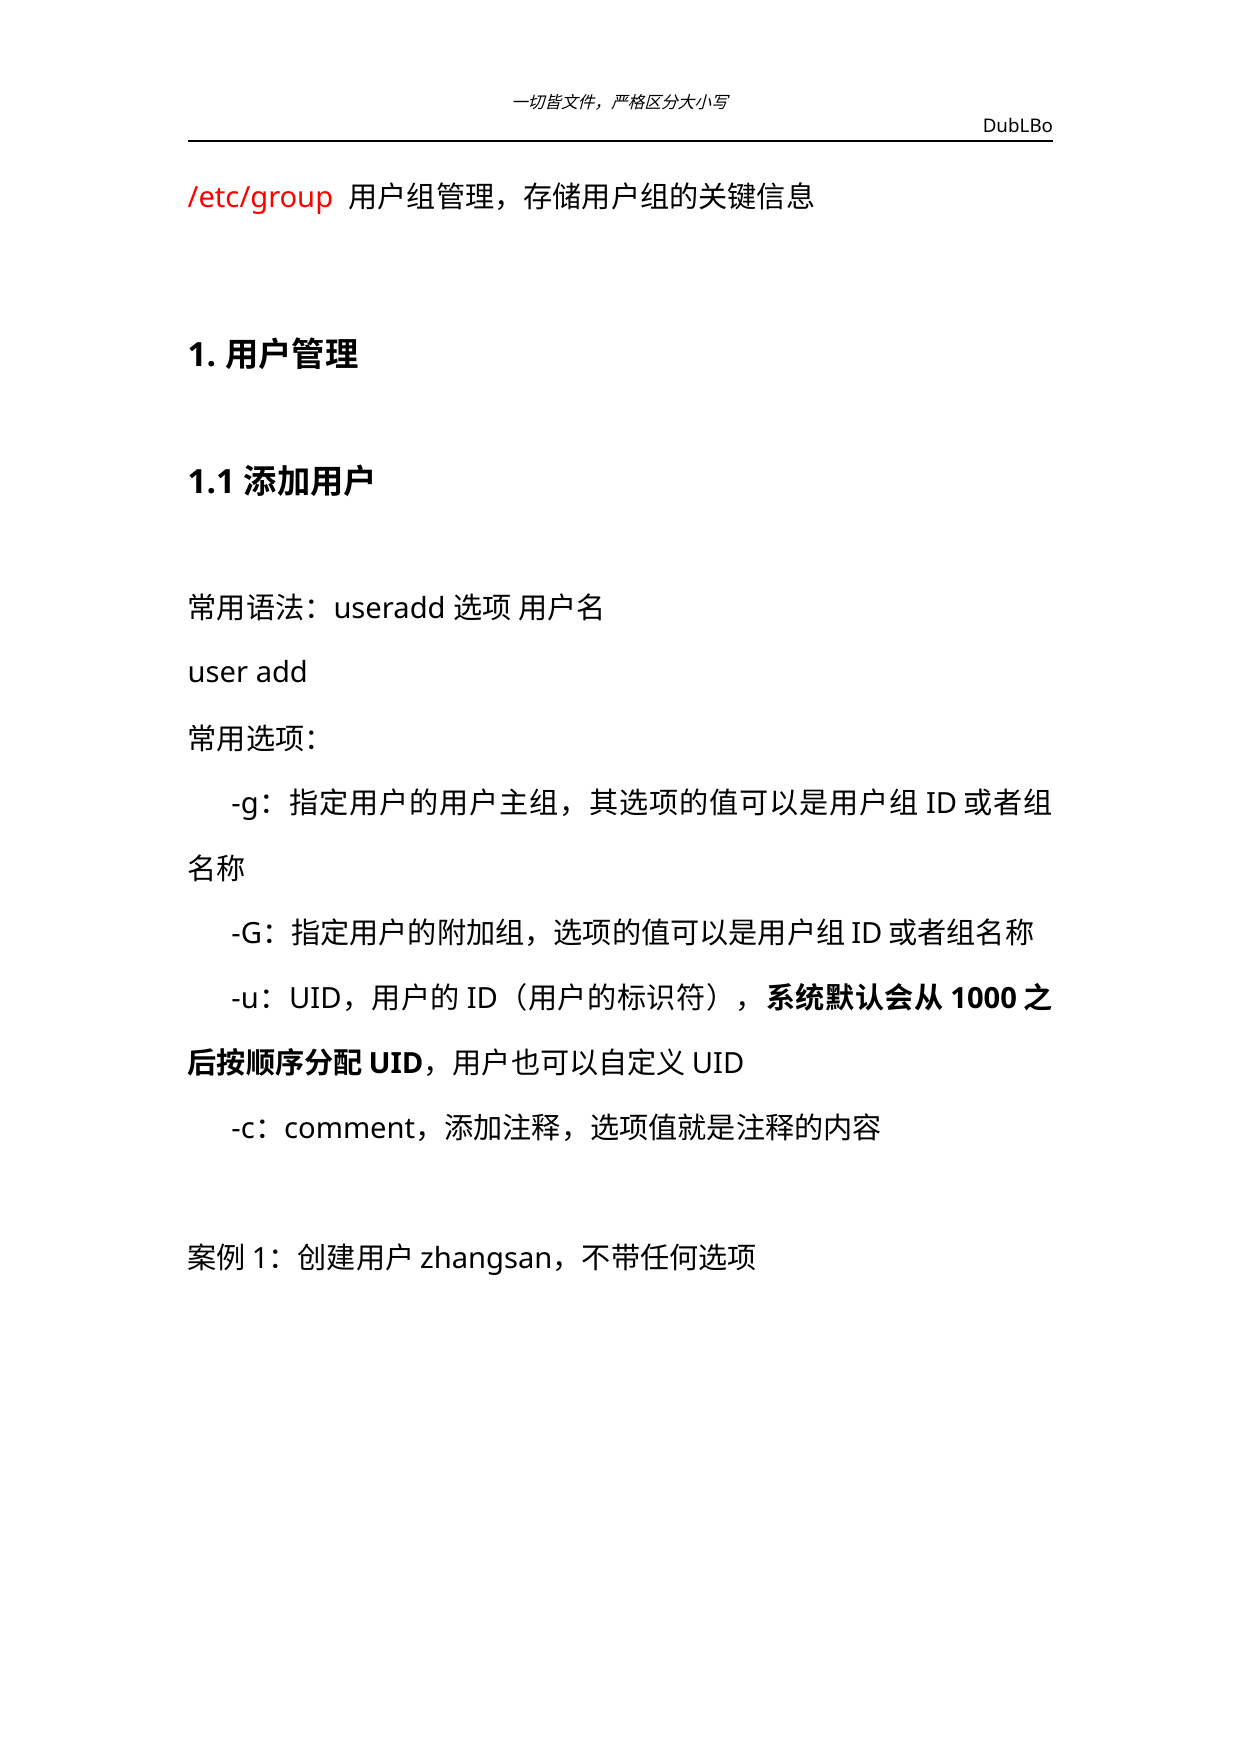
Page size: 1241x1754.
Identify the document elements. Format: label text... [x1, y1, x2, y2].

text -u：UID，用户的ID（用户的标识符），系统默认会从1000之后按顺序分配UID，用户也可以自定义UID [187, 964, 1053, 1094]
text -G：指定用户的附加组，选项的值可以是用户组ID或者组名称 [187, 899, 1053, 964]
subtitle 1. 用户管理 [187, 319, 1053, 384]
text user add [187, 639, 1053, 704]
text -g：指定用户的用户主组，其选项的值可以是用户组ID或者组名称 [187, 769, 1053, 899]
text 常用语法：useradd 选项 用户名 [187, 574, 1053, 639]
text /etc/group 用户组管理，存储用户组的关键信息 [187, 162, 1053, 227]
text -c：comment，添加注释，选项值就是注释的内容 [187, 1094, 1053, 1159]
text 案例1：创建用户zhangsan，不带任何选项 [187, 1224, 1053, 1289]
text 常用选项： [187, 704, 1053, 769]
subtitle 1.1 添加用户 [187, 446, 1053, 511]
